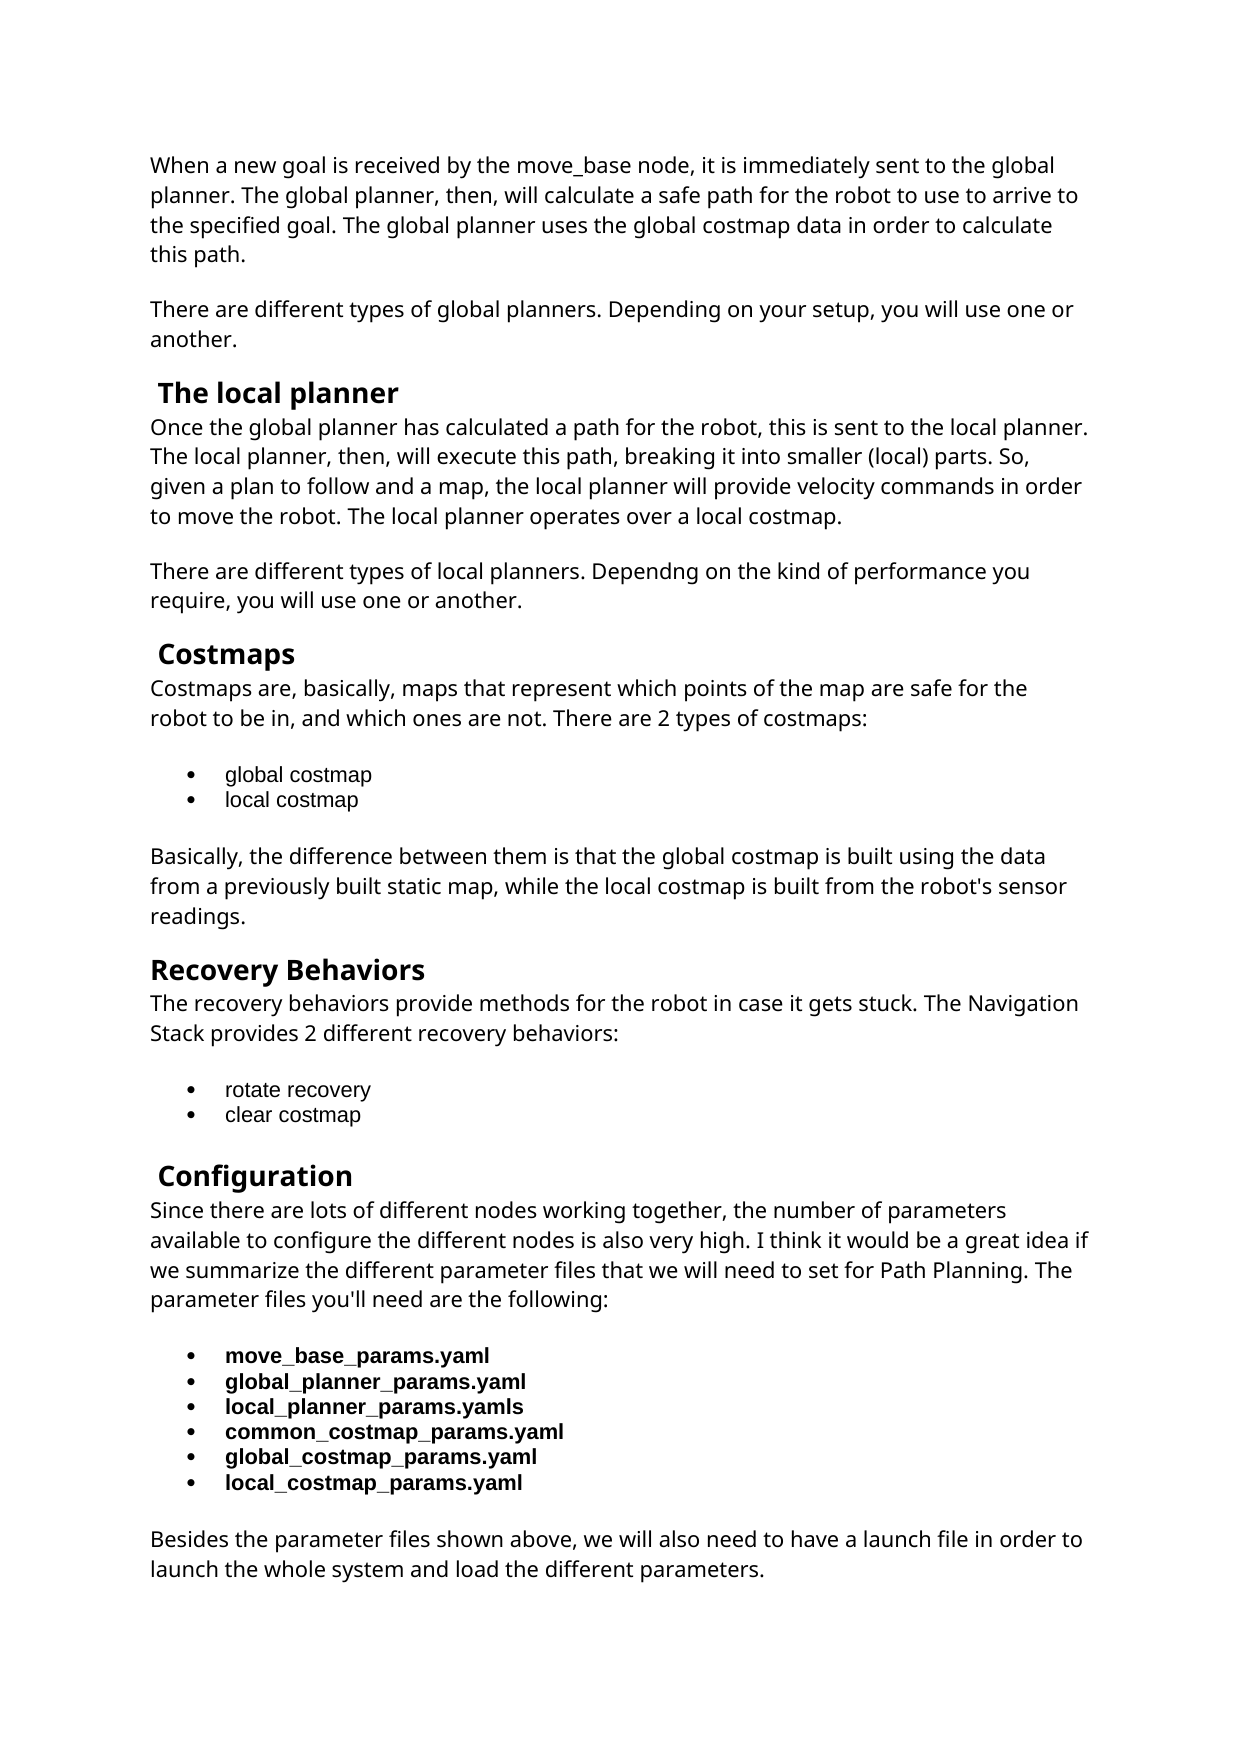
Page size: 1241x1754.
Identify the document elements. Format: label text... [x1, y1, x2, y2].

list global_planner_params.yaml [187, 1368, 1090, 1394]
list local_planner_params.yamls [187, 1394, 1090, 1419]
list common_costmap_params.yaml [187, 1419, 1090, 1444]
text Configuration [150, 1157, 1090, 1195]
list local costmap [187, 787, 1090, 812]
text The local planner [150, 373, 1090, 411]
list move_base_params.yaml [187, 1343, 1090, 1368]
text Basically, the difference between them is that the global costmap is built using the data from a previously built static map, while the local costmap is built from the robot's sensor readings. [150, 841, 1090, 931]
list global_costmap_params.yaml [187, 1444, 1090, 1469]
text Costmaps [150, 634, 1090, 673]
text When a new goal is received by the move_base node, it is immediately sent to the global planner. The global planner, then, will calculate a safe path for the robot to use to arrive to the specified goal. The global planner uses the global costmap data in order to calculate this path. [150, 150, 1090, 269]
text Besides the parameter files shown above, we will also need to have a launch file in order to launch the whole system and load the different parameters. [150, 1524, 1090, 1583]
text There are different types of global planners. Depending on your setup, you will use one or another. [150, 294, 1090, 354]
list local_costmap_params.yaml [187, 1469, 1090, 1494]
list clear costmap [187, 1102, 1090, 1127]
text Since there are lots of different nodes working together, the number of parameters available to configure the different nodes is also very high. I think it would be a great idea if we summarize the different parameter files that we will need to set for Path Planning. The parameter files you'll need are the following: [150, 1195, 1090, 1314]
text Once the global planner has calculated a path for the robot, this is sent to the local planner. The local planner, then, will execute this path, breaking it into smaller (local) parts. So, given a plan to follow and a map, the local planner will provide velocity commands in order to move the robot. The local planner operates over a local costmap. [150, 411, 1090, 531]
list rotate recovery [187, 1077, 1090, 1102]
list global costmap [187, 762, 1090, 787]
text The recovery behaviors provide methods for the robot in case it gets stuck. The Navigation Stack provides 2 different recovery behaviors: [150, 988, 1090, 1048]
text Costmaps are, basically, maps that represent which points of the map are safe for the robot to be in, and which ones are not. There are 2 types of costmaps: [150, 673, 1090, 732]
text There are different types of local planners. Dependng on the kind of performance you require, you will use one or another. [150, 556, 1090, 615]
text Recovery Behaviors [150, 950, 1090, 988]
